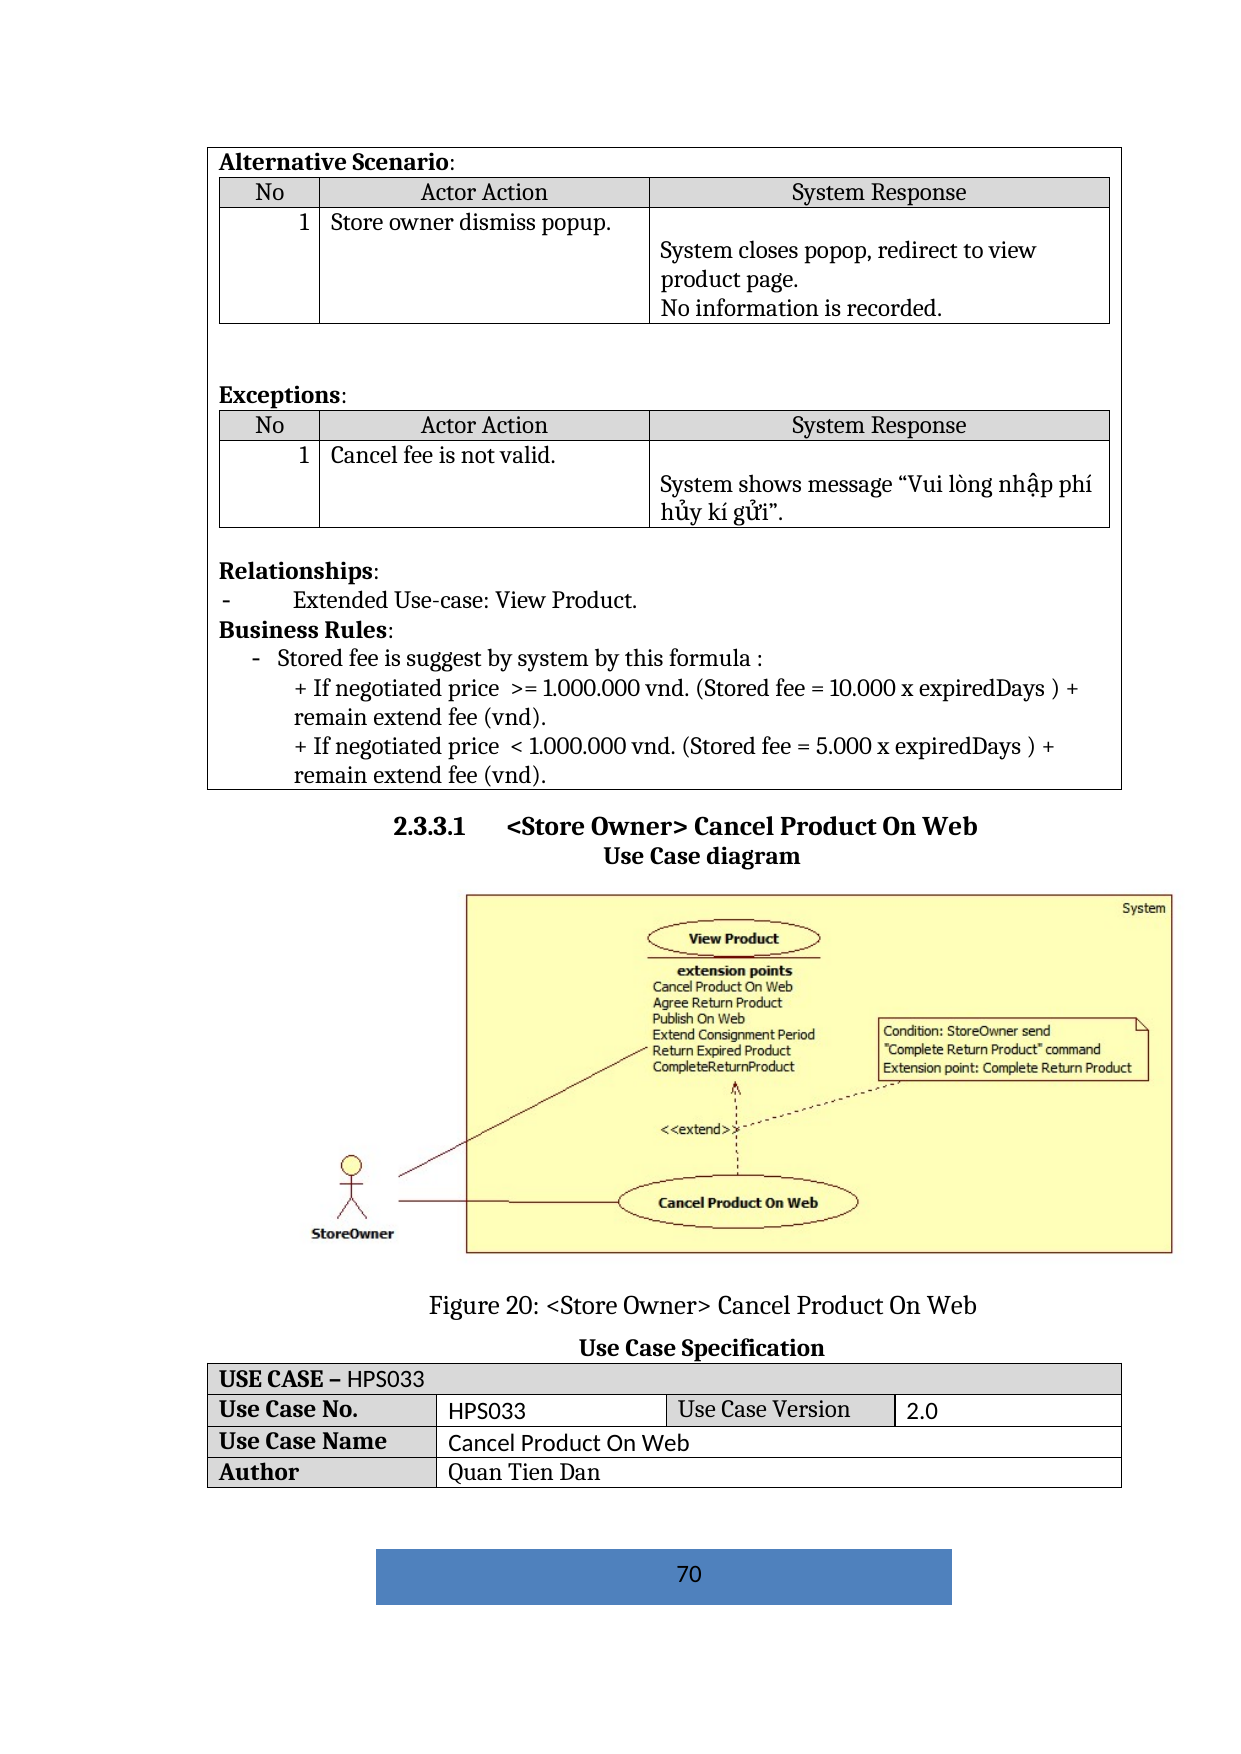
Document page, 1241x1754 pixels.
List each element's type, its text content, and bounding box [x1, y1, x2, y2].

list Use Case diagram [282, 842, 1122, 871]
table_cell Use Case Name [208, 1427, 436, 1457]
list Use Case Specification [282, 1334, 1122, 1363]
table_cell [208, 148, 1121, 789]
table_header USE CASE – [208, 1364, 1121, 1394]
text Figure 20: <Store Owner> [428, 1290, 1122, 1321]
table_cell Use Case Version [667, 1395, 894, 1426]
table_cell Use Case No. [208, 1395, 436, 1426]
table_cell Author [208, 1458, 436, 1487]
table_cell [437, 1427, 1121, 1457]
subtitle <Store Owner> [393, 811, 1122, 842]
picture [282, 871, 1197, 1278]
